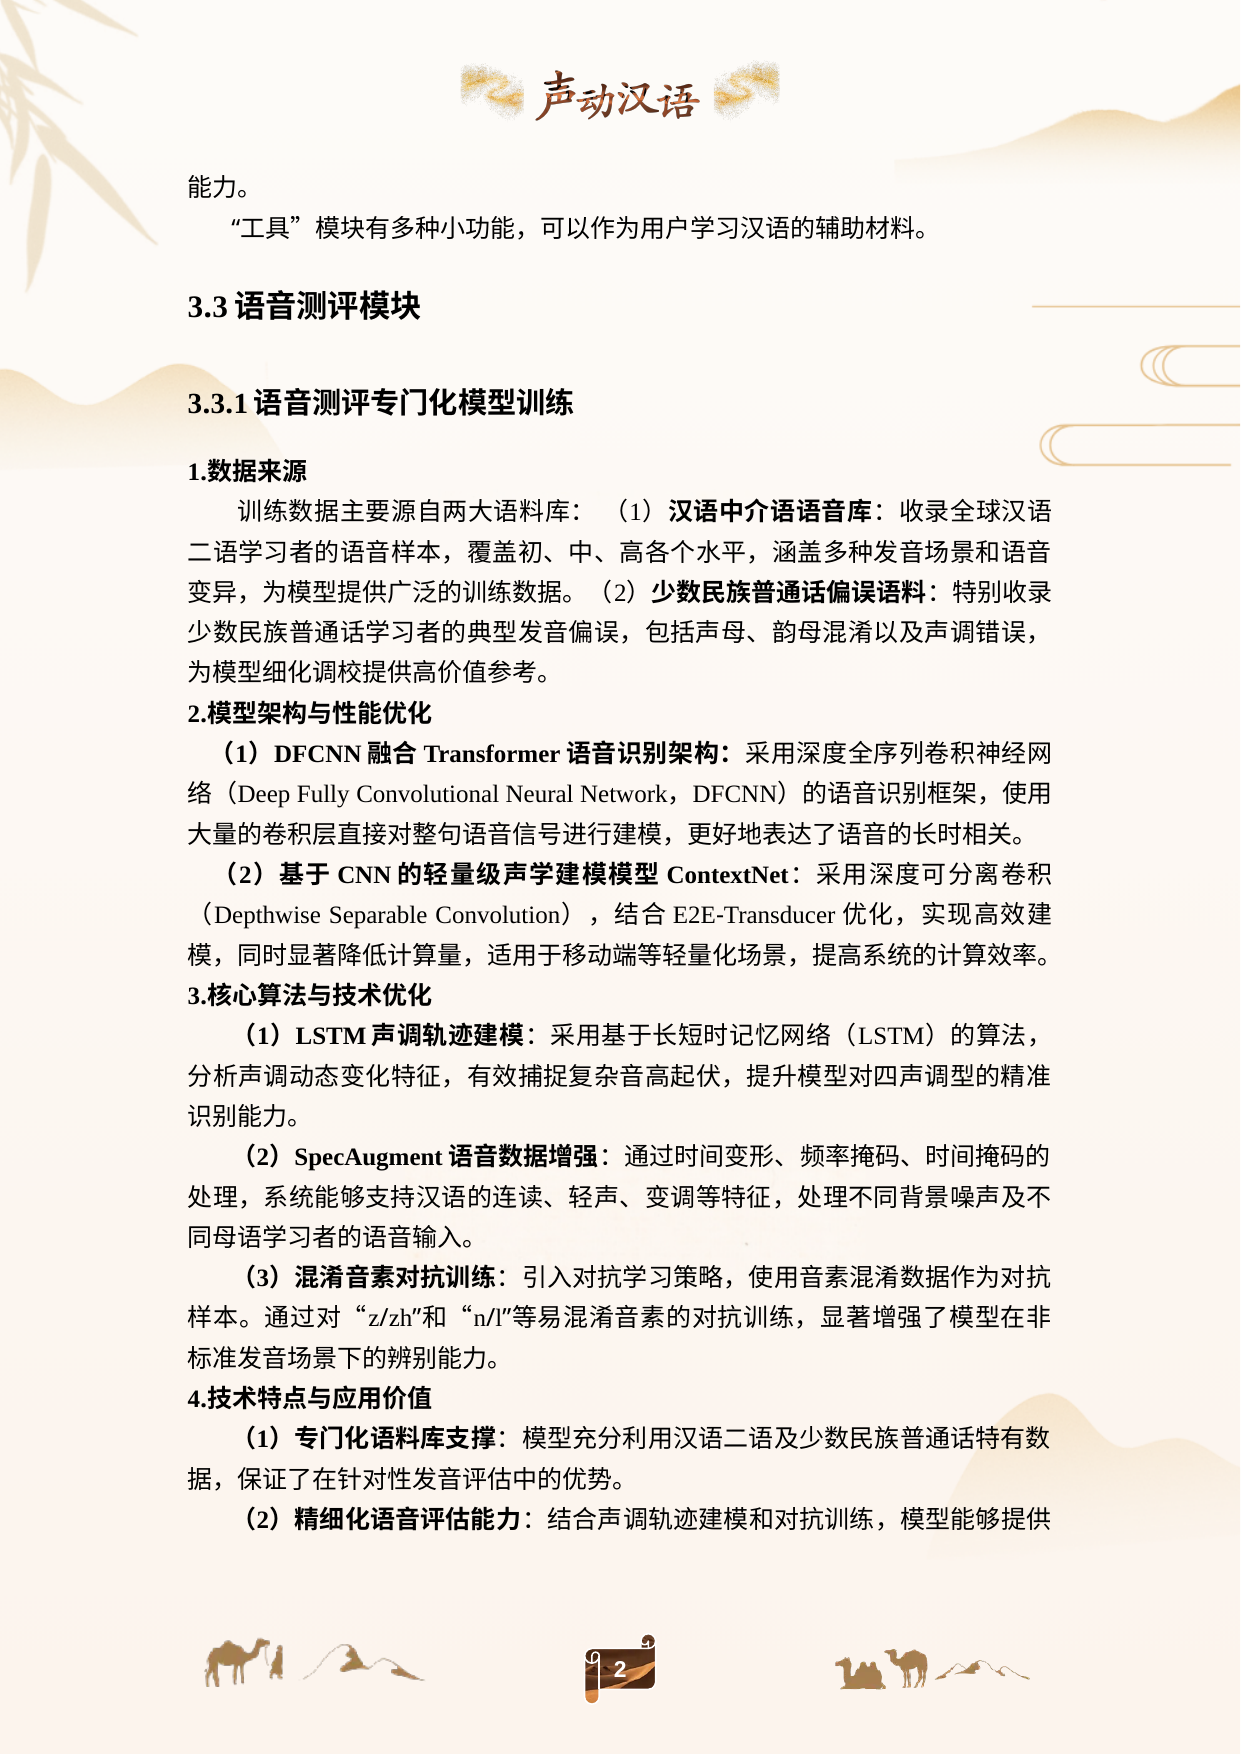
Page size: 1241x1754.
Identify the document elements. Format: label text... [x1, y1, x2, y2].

text （2）基于CNN的轻量级声学建模模型ContextNet：采用深度可分离卷积（Depthwise Separable Convolution），结合E2E-Transducer优化，实现高效建模，同时显著降低计算量，适用于移动端等轻量化场景，提高系统的计算效率。 [187, 852, 1053, 973]
text （2）SpecAugment语音数据增强：通过时间变形、频率掩码、时间掩码的处理，系统能够支持汉语的连读、轻声、变调等特征，处理不同背景噪声及不同母语学习者的语音输入。 [187, 1135, 1053, 1256]
picture [0, 0, 1241, 1754]
text （1）LSTM声调轨迹建模：采用基于长短时记忆网络（LSTM）的算法，分析声调动态变化特征，有效捕捉复杂音高起伏，提升模型对四声调型的精准识别能力。 [187, 1014, 1053, 1135]
subtitle 3.3.1语音测评专门化模型训练 [187, 360, 1053, 441]
text 4.技术特点与应用价值 [187, 1377, 1053, 1417]
text 1.数据来源 [187, 449, 1053, 490]
subtitle 3.3语音测评模块 [187, 263, 1053, 344]
text 2.模型架构与性能优化 [187, 691, 1053, 732]
text “工具”模块有多种小功能，可以作为用户学习汉语的辅助材料。 [187, 206, 1053, 246]
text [187, 166, 1053, 206]
text 训练数据主要源自两大语料库： （1）汉语中介语语音库：收录全球汉语二语学习者的语音样本，覆盖初、中、高各个水平，涵盖多种发音场景和语音变异，为模型提供广泛的训练数据。（2）少数民族普通话偏误语料：特别收录少数民族普通话学习者的典型发音偏误，包括声母、韵母混淆以及声调错误，为模型细化调校提供高价值参考。 [187, 490, 1053, 691]
text （1）DFCNN融合Transformer语音识别架构：采用深度全序列卷积神经网络（Deep Fully Convolutional Neural Network，DFCNN）的语音识别框架，使用大量的卷积层直接对整句语音信号进行建模，更好地表达了语音的长时相关。 [187, 732, 1053, 852]
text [187, 1497, 1053, 1538]
text （3）混淆音素对抗训练：引入对抗学习策略，使用音素混淆数据作为对抗样本。通过对“z/zh”和“n/l”等易混淆音素的对抗训练，显著增强了模型在非标准发音场景下的辨别能力。 [187, 1256, 1053, 1377]
text （1）专门化语料库支撑：模型充分利用汉语二语及少数民族普通话特有数据，保证了在针对性发音评估中的优势。 [187, 1417, 1053, 1497]
text 3.核心算法与技术优化 [187, 973, 1053, 1014]
